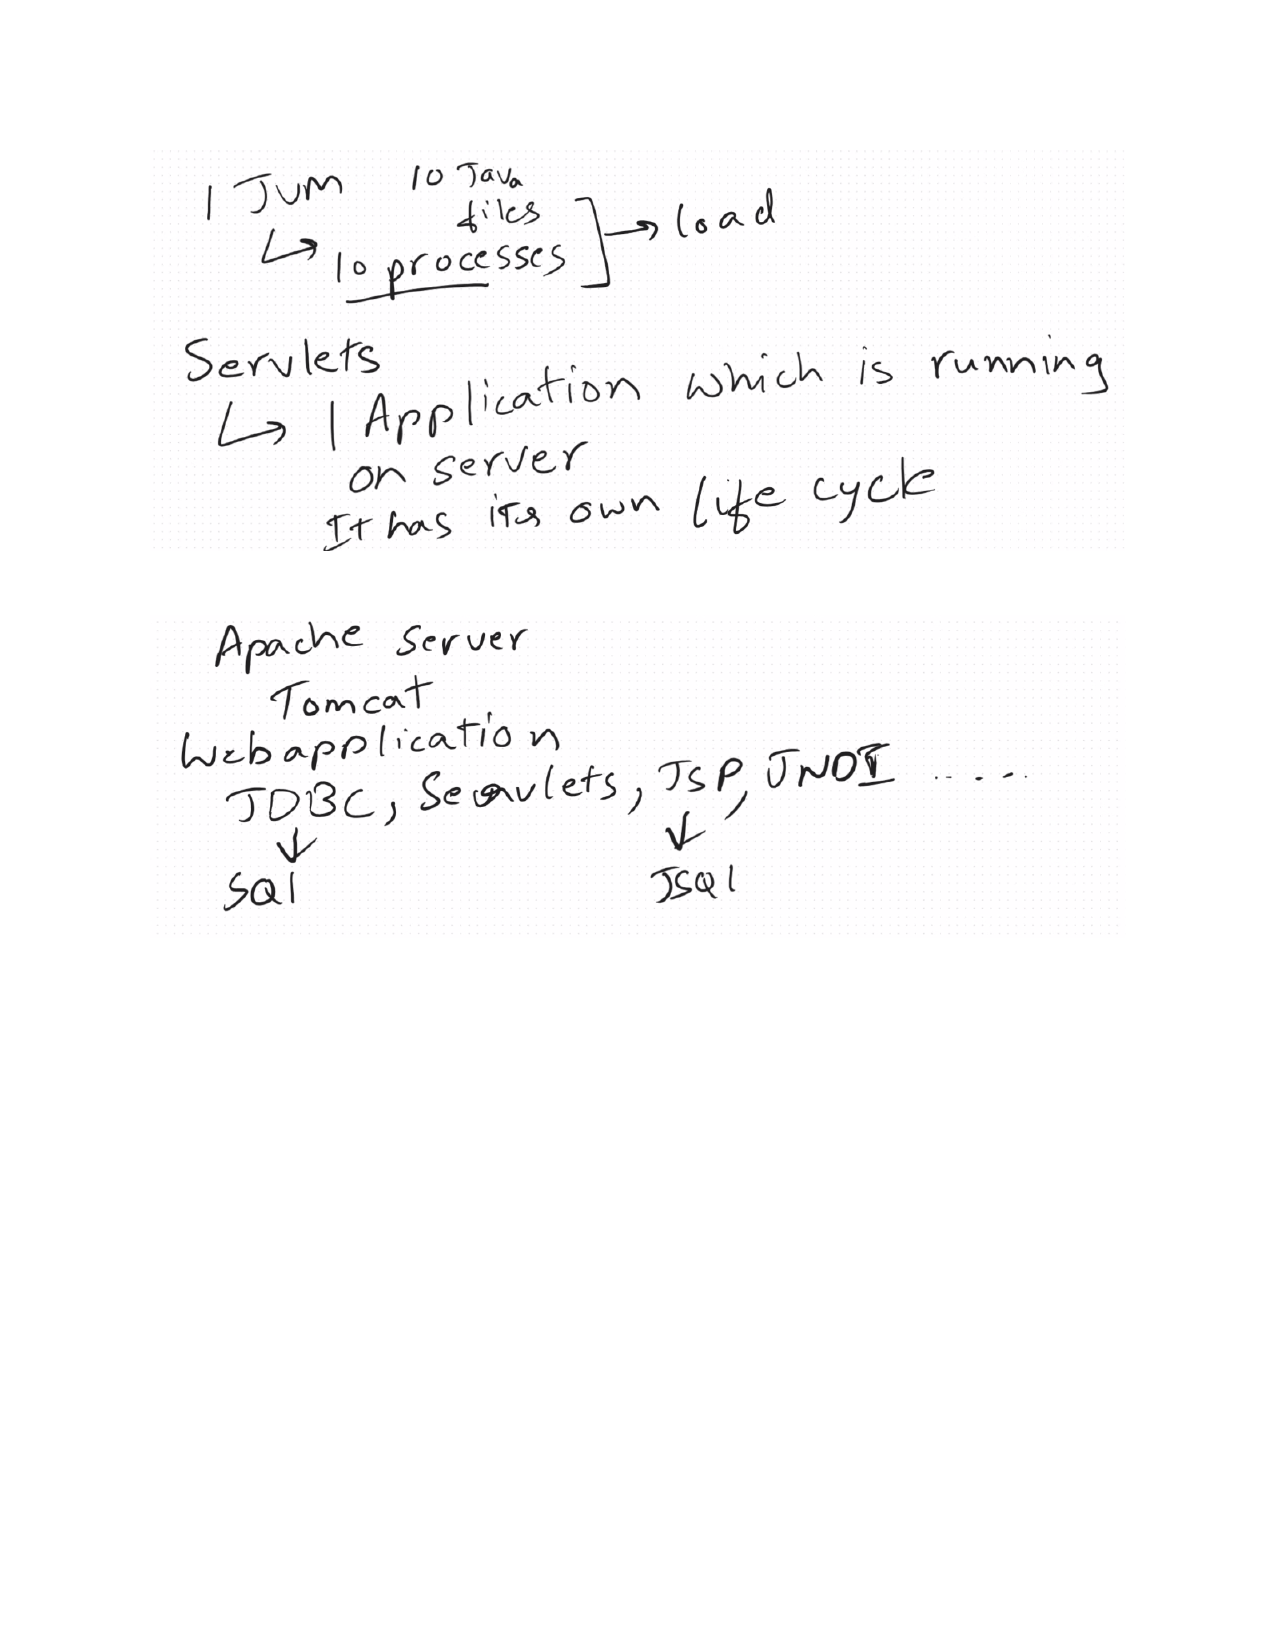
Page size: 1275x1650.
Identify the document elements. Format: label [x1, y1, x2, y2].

picture [150, 150, 1125, 551]
picture [150, 615, 1125, 938]
